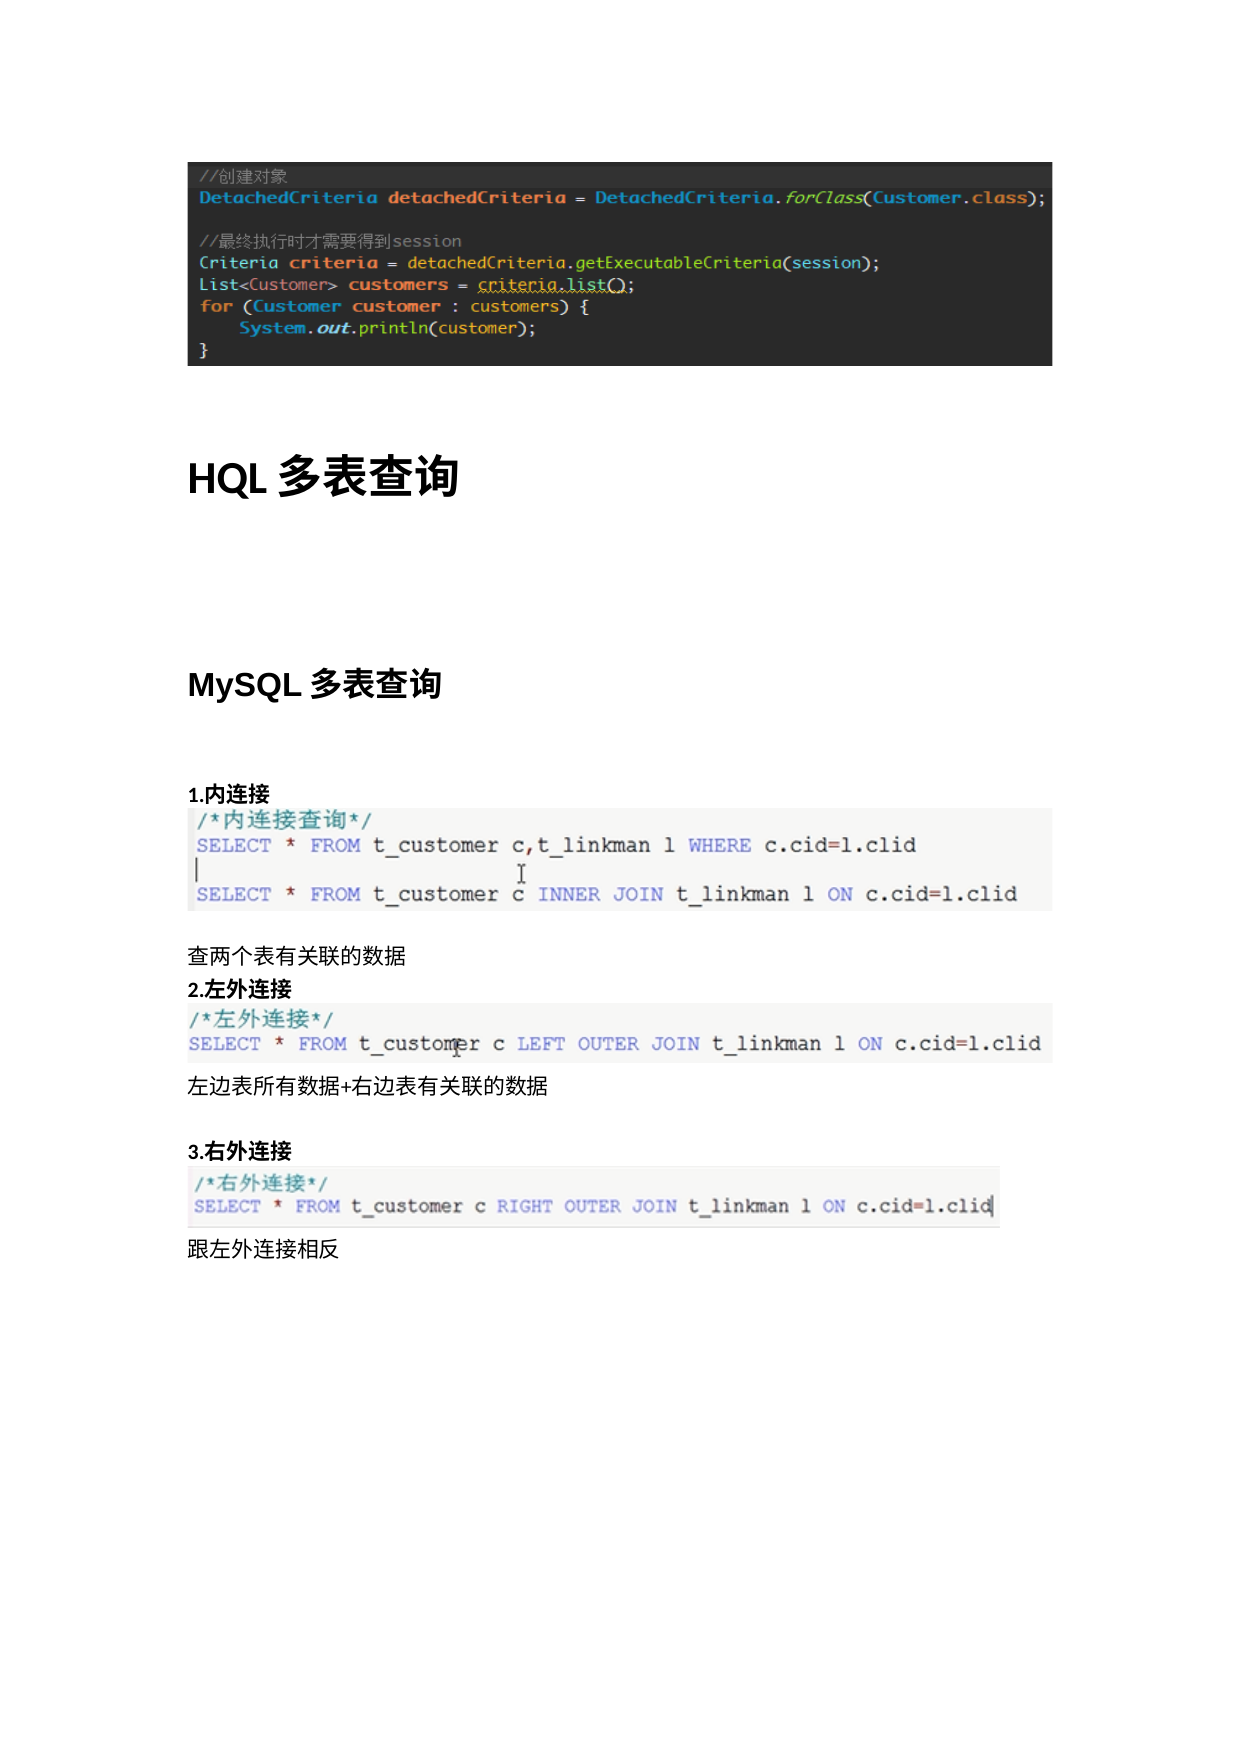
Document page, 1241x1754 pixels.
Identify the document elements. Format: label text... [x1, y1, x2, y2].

text 3.右外连接 [187, 1134, 1053, 1166]
subtitle HQL多表查询 [187, 425, 1053, 522]
picture [187, 808, 1053, 911]
subtitle MySQL多表查询 [187, 649, 1053, 714]
list 2.左外连接 [187, 971, 1053, 1003]
picture [187, 1166, 1000, 1228]
text 跟左外连接相反 [187, 1231, 1053, 1264]
text 1.内连接 [187, 776, 1053, 808]
picture [187, 1003, 1053, 1063]
list 左边表所有数据+右边表有关联的数据 [187, 1069, 1053, 1101]
text 查两个表有关联的数据 [187, 939, 1053, 971]
picture [187, 162, 1053, 366]
